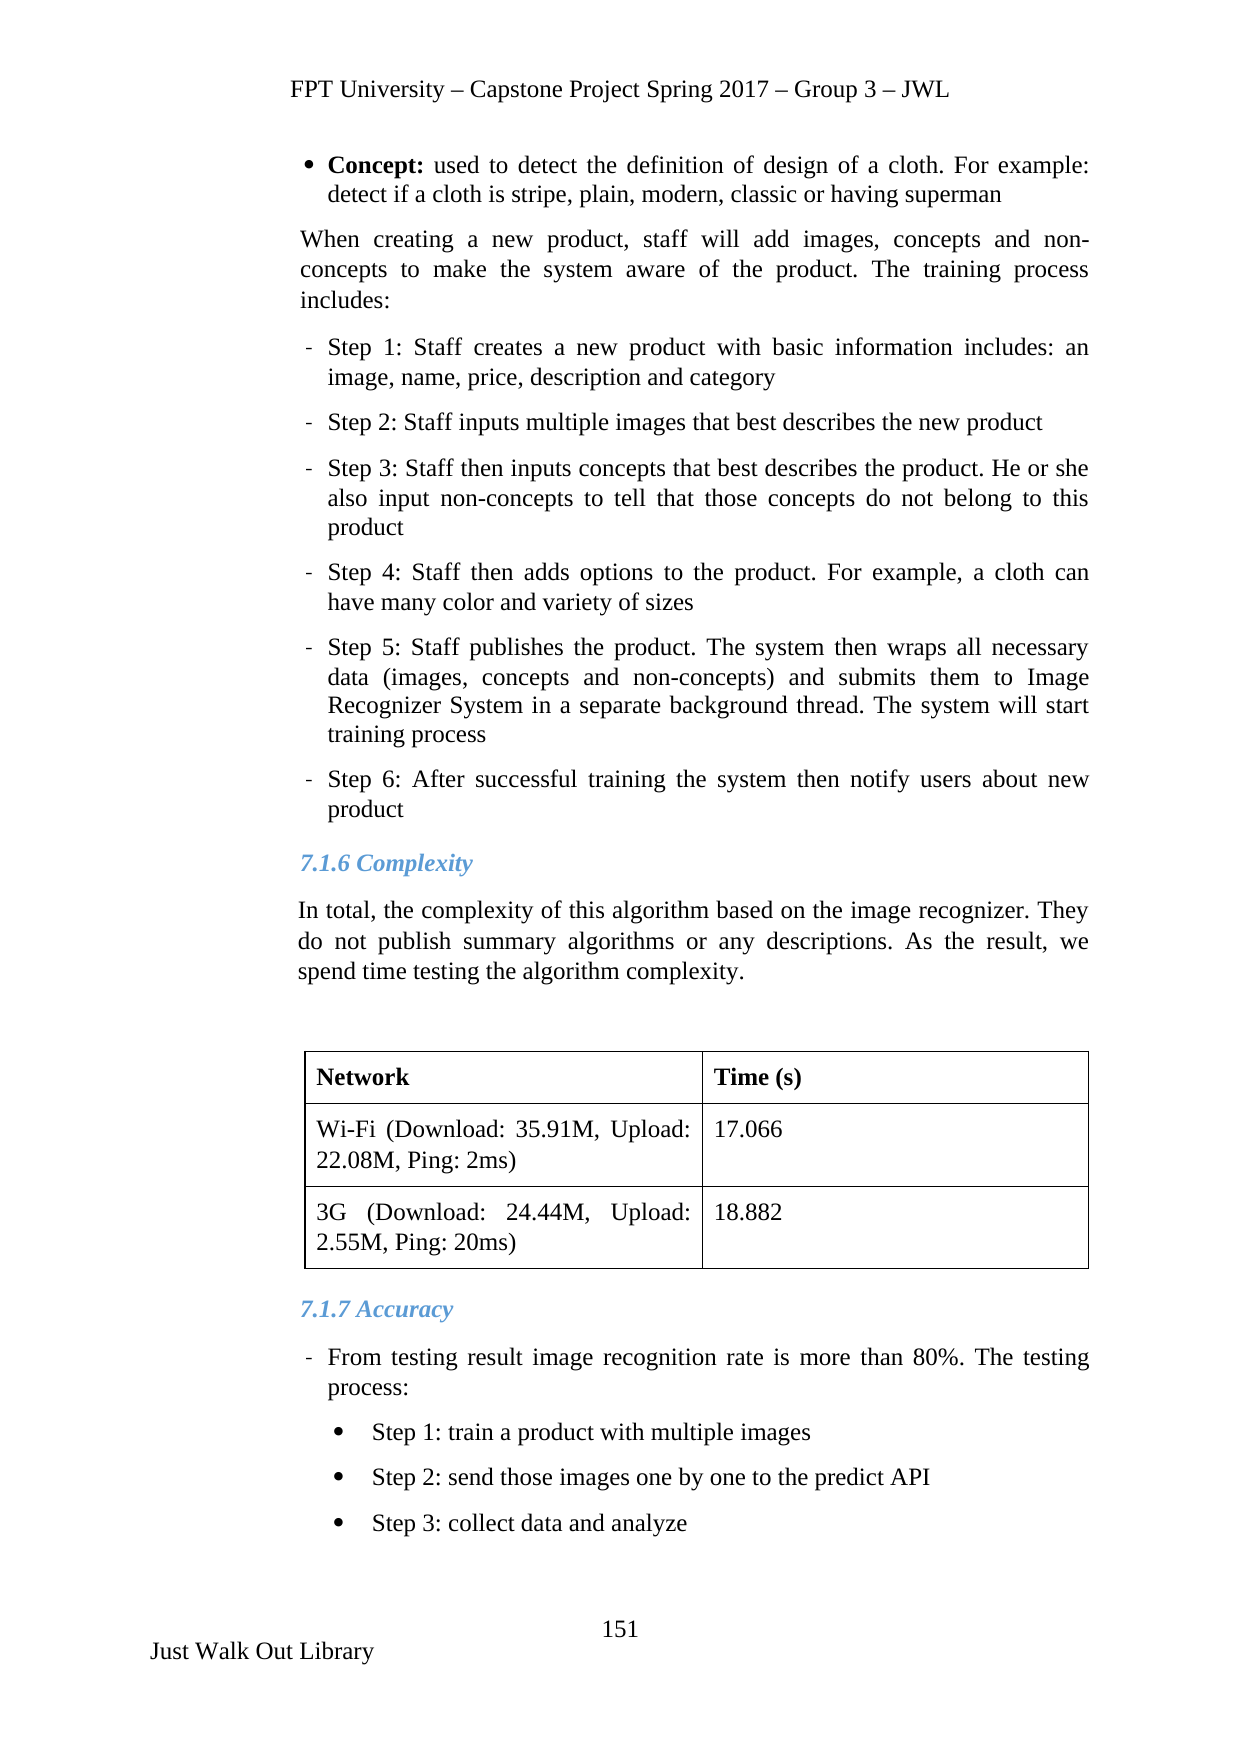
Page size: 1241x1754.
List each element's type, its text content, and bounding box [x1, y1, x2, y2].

text When creating a new product, staff will add images, concepts and non-concepts to make the system aware of the product. The training process includes: [300, 224, 1090, 314]
list Step 3: Staff then inputs concepts that best describes the product. He or she also input non-concepts to tell that those concepts do not belong to this product [304, 453, 1090, 540]
list Step 1: Staff creates a new product with basic information includes: an image, name, price, description and category [304, 332, 1090, 390]
list Step 6: After successful training the system then notify users about new product [304, 764, 1090, 823]
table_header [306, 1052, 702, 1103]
list Step 2: send those images one by one to the predict API [334, 1462, 1090, 1491]
list Step 4: Staff then adds options to the product. For example, a cloth can have many color and variety of sizes [304, 557, 1090, 615]
list From testing result image recognition rate is more than 80%. The testing process: [304, 1342, 1090, 1400]
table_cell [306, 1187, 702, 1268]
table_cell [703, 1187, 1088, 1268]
list Step 2: Staff inputs multiple images that best describes the new product [304, 407, 1090, 437]
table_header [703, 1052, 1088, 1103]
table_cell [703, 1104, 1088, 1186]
list Concept: used to detect the definition of design of a cloth. For example: detect if a cloth is stripe, plain, modern, classic or having superman [304, 150, 1090, 207]
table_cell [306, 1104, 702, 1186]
list Step 5: Staff publishes the product. The system then wraps all necessary data (images, concepts and non-concepts) and submits them to Image Recognizer System in a separate background thread. The system will start training process [304, 632, 1090, 748]
text In total, the complexity of this algorithm based on the image recognizer. They do not publish summary algorithms or any descriptions. As the result, we spend time testing the algorithm complexity. [298, 896, 1090, 985]
list Step 3: collect data and analyze [334, 1508, 1090, 1537]
subtitle Accuracy [300, 1294, 1090, 1323]
subtitle Complexity [300, 848, 1090, 877]
list Step 1: train a product with multiple images [334, 1417, 1090, 1446]
